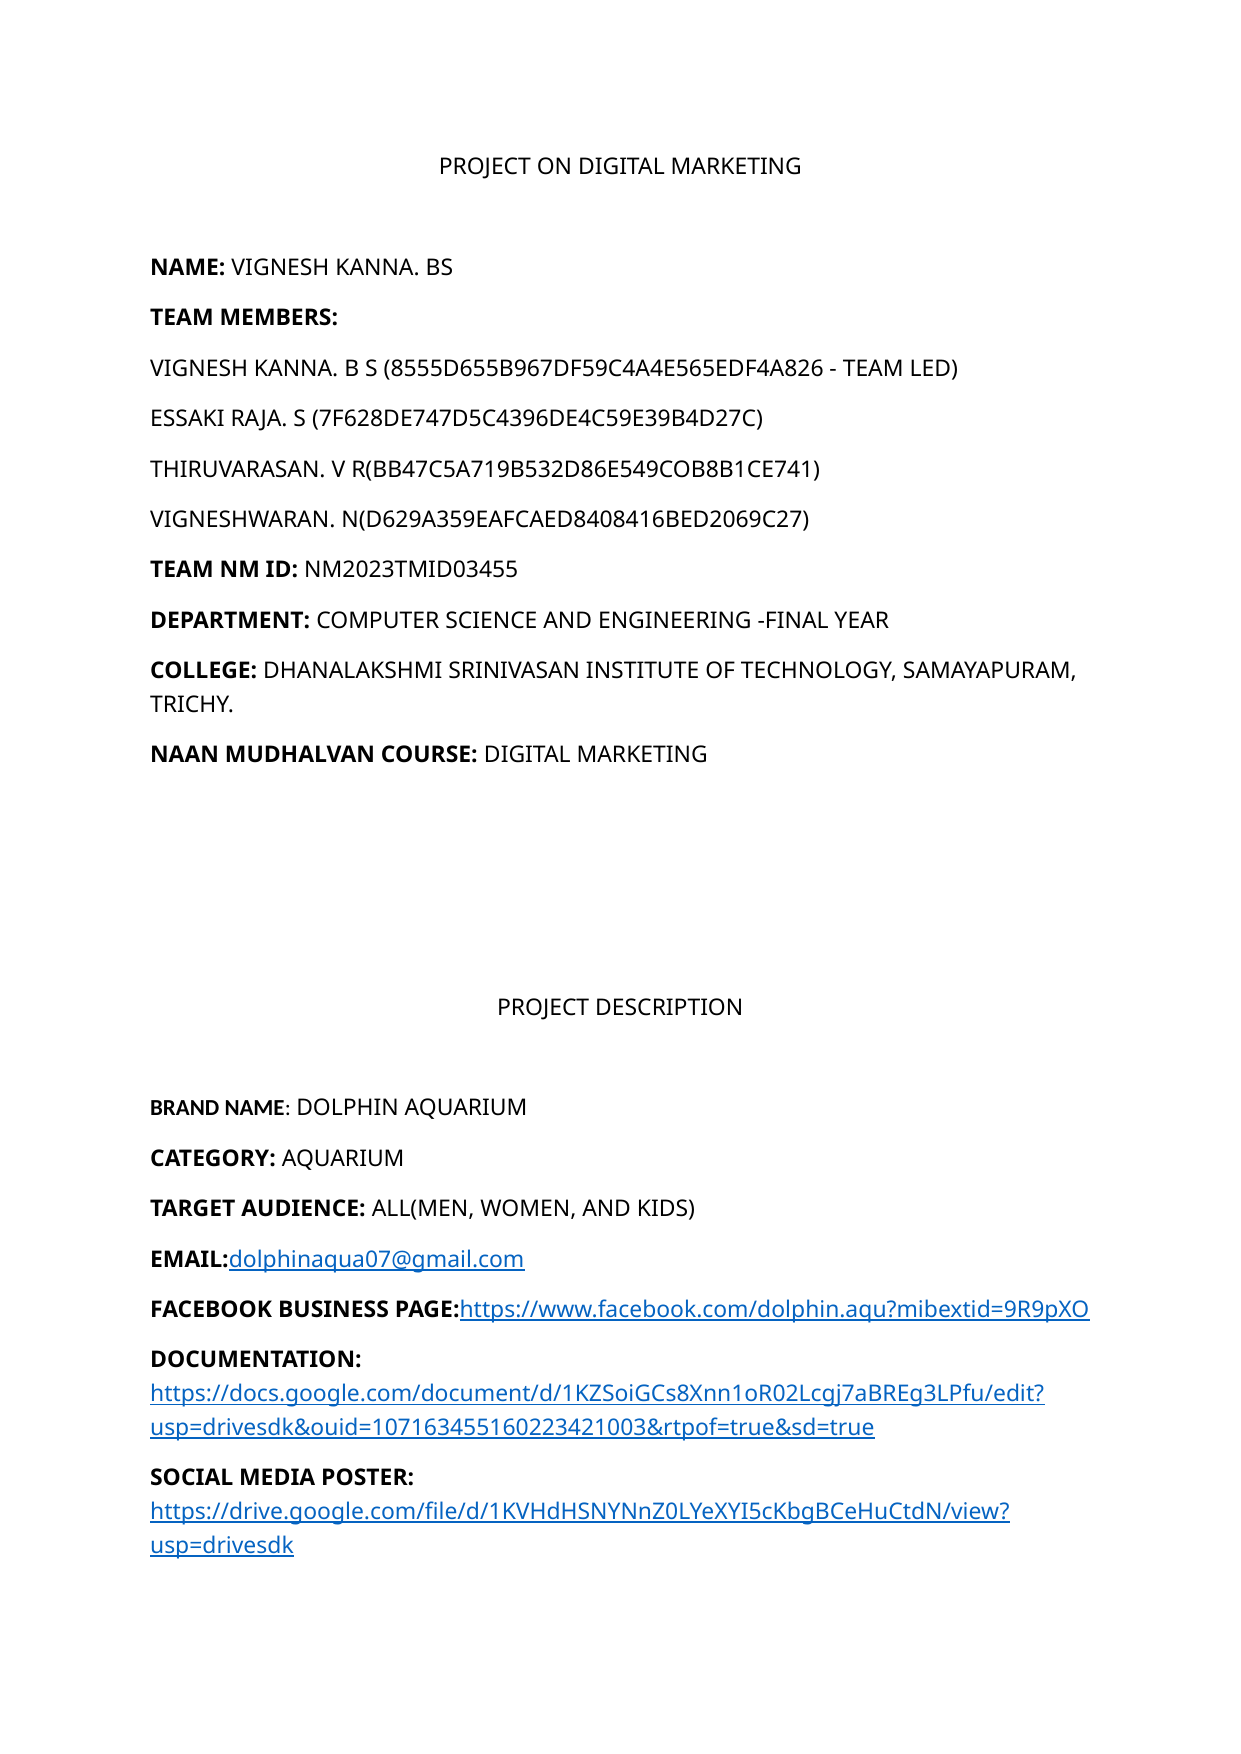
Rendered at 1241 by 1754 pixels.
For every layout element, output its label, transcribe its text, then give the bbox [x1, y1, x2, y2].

text NAME: VIGNESH KANNA. BS [150, 251, 1090, 282]
text VIGNESHWARAN. N(D629A359EAFCAED8408416BED2069C27) [150, 503, 1090, 534]
text THIRUVARASAN. V R(BB47C5A719B532D86E549COB8B1CE741) [150, 452, 1090, 484]
text NAAN MUDHALVAN COURSE: DIGITAL MARKETING [150, 738, 1090, 769]
text TARGET AUDIENCE: ALL(MEN, WOMEN, AND KIDS) [150, 1192, 1090, 1223]
text FACEBOOK BUSINESS PAGE:https://www.facebook.com/dolphin.aqu?mibextid=9R9pXO [150, 1293, 1090, 1324]
text PROJECT DESCRIPTION [150, 990, 1090, 1022]
text TEAM MEMBERS: [150, 301, 1090, 332]
text DOCUMENTATION: https://docs.google.com/document/d/1KZSoiGCs8Xnn1oR02Lcgj7aBREg3LPfu/edit?usp=drivesdk&ouid=107163455160223421003&rtpof=true&sd=true [150, 1343, 1090, 1442]
text EMAIL:dolphinaqua07@gmail.com [150, 1242, 1090, 1274]
text SOCIAL MEDIA POSTER: https://drive.google.com/file/d/1KVHdHSNYNnZ0LYeXYI5cKbgBCeHuCtdN/view?usp=drivesdk [150, 1461, 1090, 1560]
text CATEGORY: AQUARIUM [150, 1142, 1090, 1173]
text DEPARTMENT: COMPUTER SCIENCE AND ENGINEERING -FINAL YEAR [150, 604, 1090, 635]
text TEAM NM ID: NM2023TMID03455 [150, 553, 1090, 584]
text BRAND NAME: DOLPHIN AQUARIUM [150, 1091, 1090, 1122]
text PROJECT ON DIGITAL MARKETING [150, 150, 1090, 181]
text ESSAKI RAJA. S (7F628DE747D5C4396DE4C59E39B4D27C) [150, 402, 1090, 433]
text COLLEGE: DHANALAKSHMI SRINIVASAN INSTITUTE OF TECHNOLOGY, SAMAYAPURAM, TRICHY. [150, 654, 1090, 719]
text VIGNESH KANNA. B S (8555D655B967DF59C4A4E565EDF4A826 - TEAM LED) [150, 352, 1090, 383]
